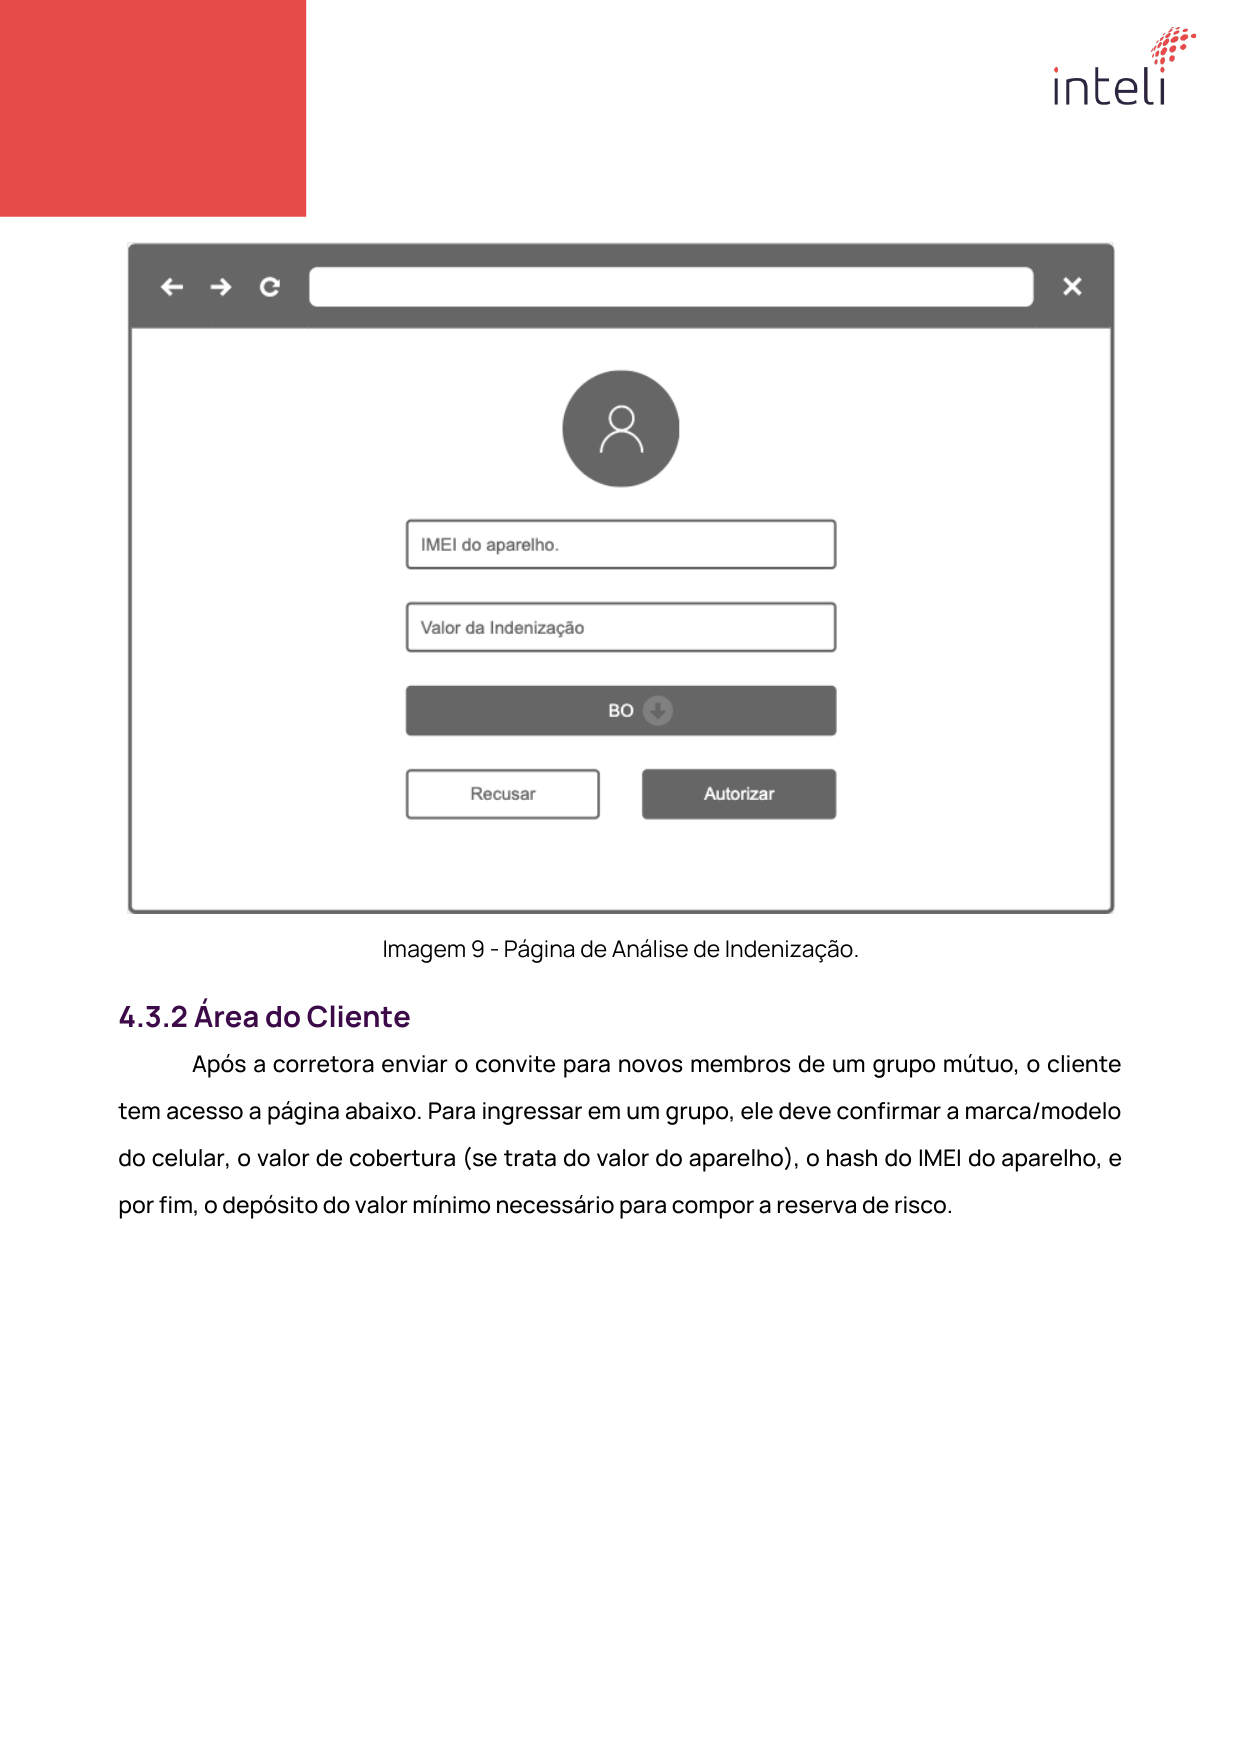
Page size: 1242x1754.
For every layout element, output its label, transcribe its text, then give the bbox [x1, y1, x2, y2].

picture [1054, 27, 1197, 105]
text Imagem 9 - Página de Análise de Indenização. [118, 933, 1123, 964]
text Após a corretora enviar o convite para novos membros de um grupo mútuo, o cliente tem acesso a página abaixo. Para ingressar em um grupo, ele deve confirmar a marca/modelo do celular, o valor de cobertura (se trata do valor do aparelho), o hash do IMEI do aparelho, e por fim, o depósito do valor mínimo necessário para compor a reserva de risco. [118, 1048, 1123, 1220]
subtitle 4.3.2 Área do Cliente [118, 996, 1123, 1036]
picture [126, 242, 1116, 914]
picture [0, 0, 307, 217]
